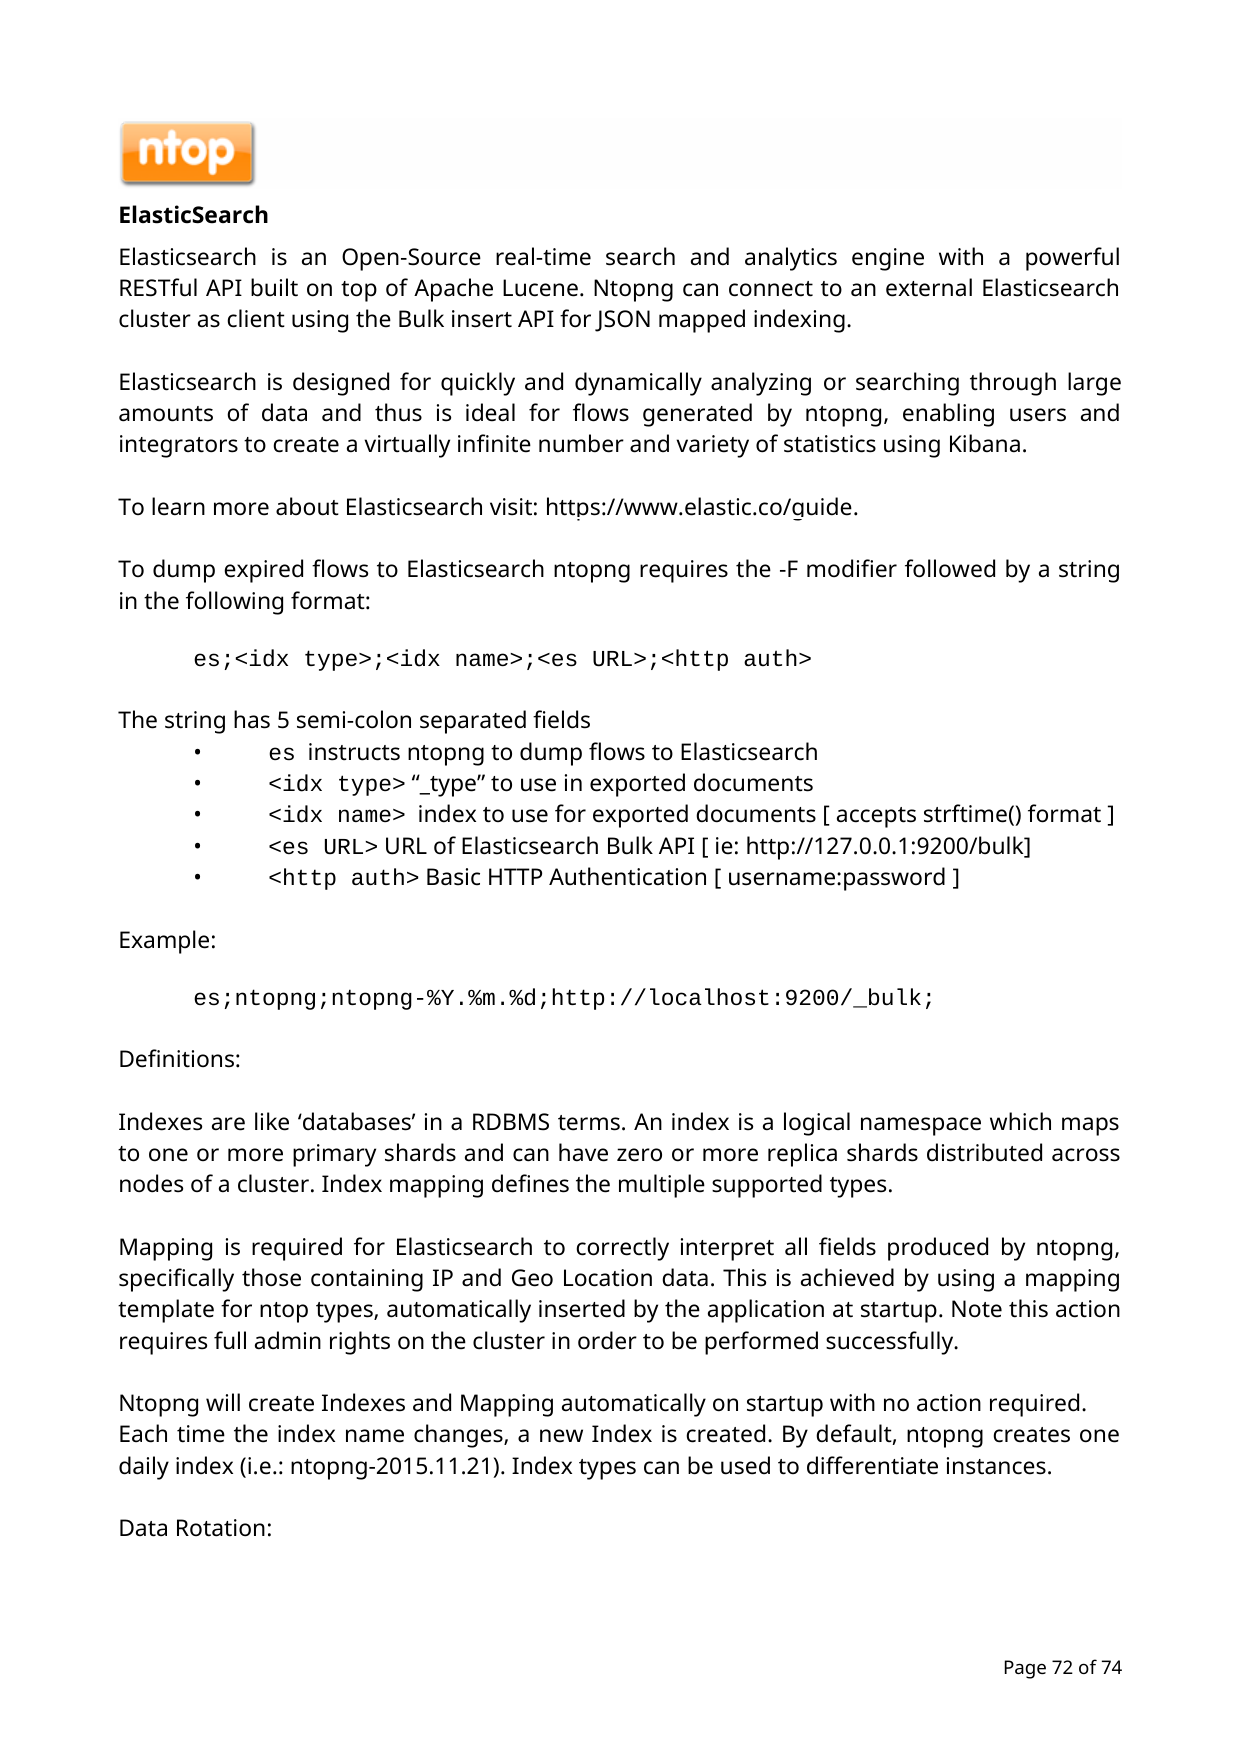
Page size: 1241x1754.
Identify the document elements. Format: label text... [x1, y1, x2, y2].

text Ntopng will create Indexes and Mapping automatically on startup with no action required. [118, 1387, 1122, 1418]
text Definitions: [118, 1043, 1122, 1074]
text The string has 5 semi-colon separated fields [118, 704, 1122, 736]
text es;ntopng;ntopng-%Y.%m.%d;http://localhost:9200/_bulk; [118, 986, 1122, 1012]
text Mapping is required for Elasticsearch to correctly interpret all fields produced by ntopng, specifically those containing IP and Geo Location data. This is achieved by using a mapping template for ntop types, automatically inserted by the application at startup. Note this action requires full admin rights on the cluster in order to be performed successfully. [118, 1231, 1122, 1356]
text Elasticsearch is designed for quickly and dynamically analyzing or searching through large amounts of data and thus is ideal for flows generated by ntopng, enabling users and integrators to create a virtually infinite number and variety of statistics using Kibana. [118, 366, 1122, 460]
subtitle ElasticSearch [118, 199, 1122, 231]
text • <es URL> URL of Elasticsearch Bulk API [ ie: http://127.0.0.1:9200/bulk] [118, 830, 1122, 861]
text To learn more about Elasticsearch visit: https://www.elastic.co/guide. [118, 491, 1122, 522]
text Example: [118, 924, 1122, 955]
text es;<idx type>;<idx name>;<es URL>;<http auth> [118, 647, 1122, 673]
text • <idx name> index to use for exported documents [ accepts strftime() format ] [118, 798, 1122, 830]
picture [118, 118, 259, 189]
text Data Rotation: [118, 1512, 1122, 1543]
text Elasticsearch is an Open-Source real-time search and analytics engine with a powerful RESTful API built on top of Apache Lucene. Ntopng can connect to an external Elasticsearch cluster as client using the Bulk insert API for JSON mapped indexing. [118, 241, 1122, 335]
text • <http auth> Basic HTTP Authentication [ username:password ] [118, 861, 1122, 892]
text • <idx type> “_type” to use in exported documents [118, 767, 1122, 798]
text Indexes are like ‘databases’ in a RDBMS terms. An index is a logical namespace which maps to one or more primary shards and can have zero or more replica shards distributed across nodes of a cluster. Index mapping defines the multiple supported types. [118, 1106, 1122, 1199]
text • es instructs ntopng to dump flows to Elasticsearch [118, 736, 1122, 767]
text Each time the index name changes, a new Index is created. By default, ntopng creates one daily index (i.e.: ntopng-2015.11.21). Index types can be used to differentiate instances. [118, 1418, 1122, 1481]
text To dump expired flows to Elasticsearch ntopng requires the -F modifier followed by a string in the following format: [118, 553, 1122, 616]
